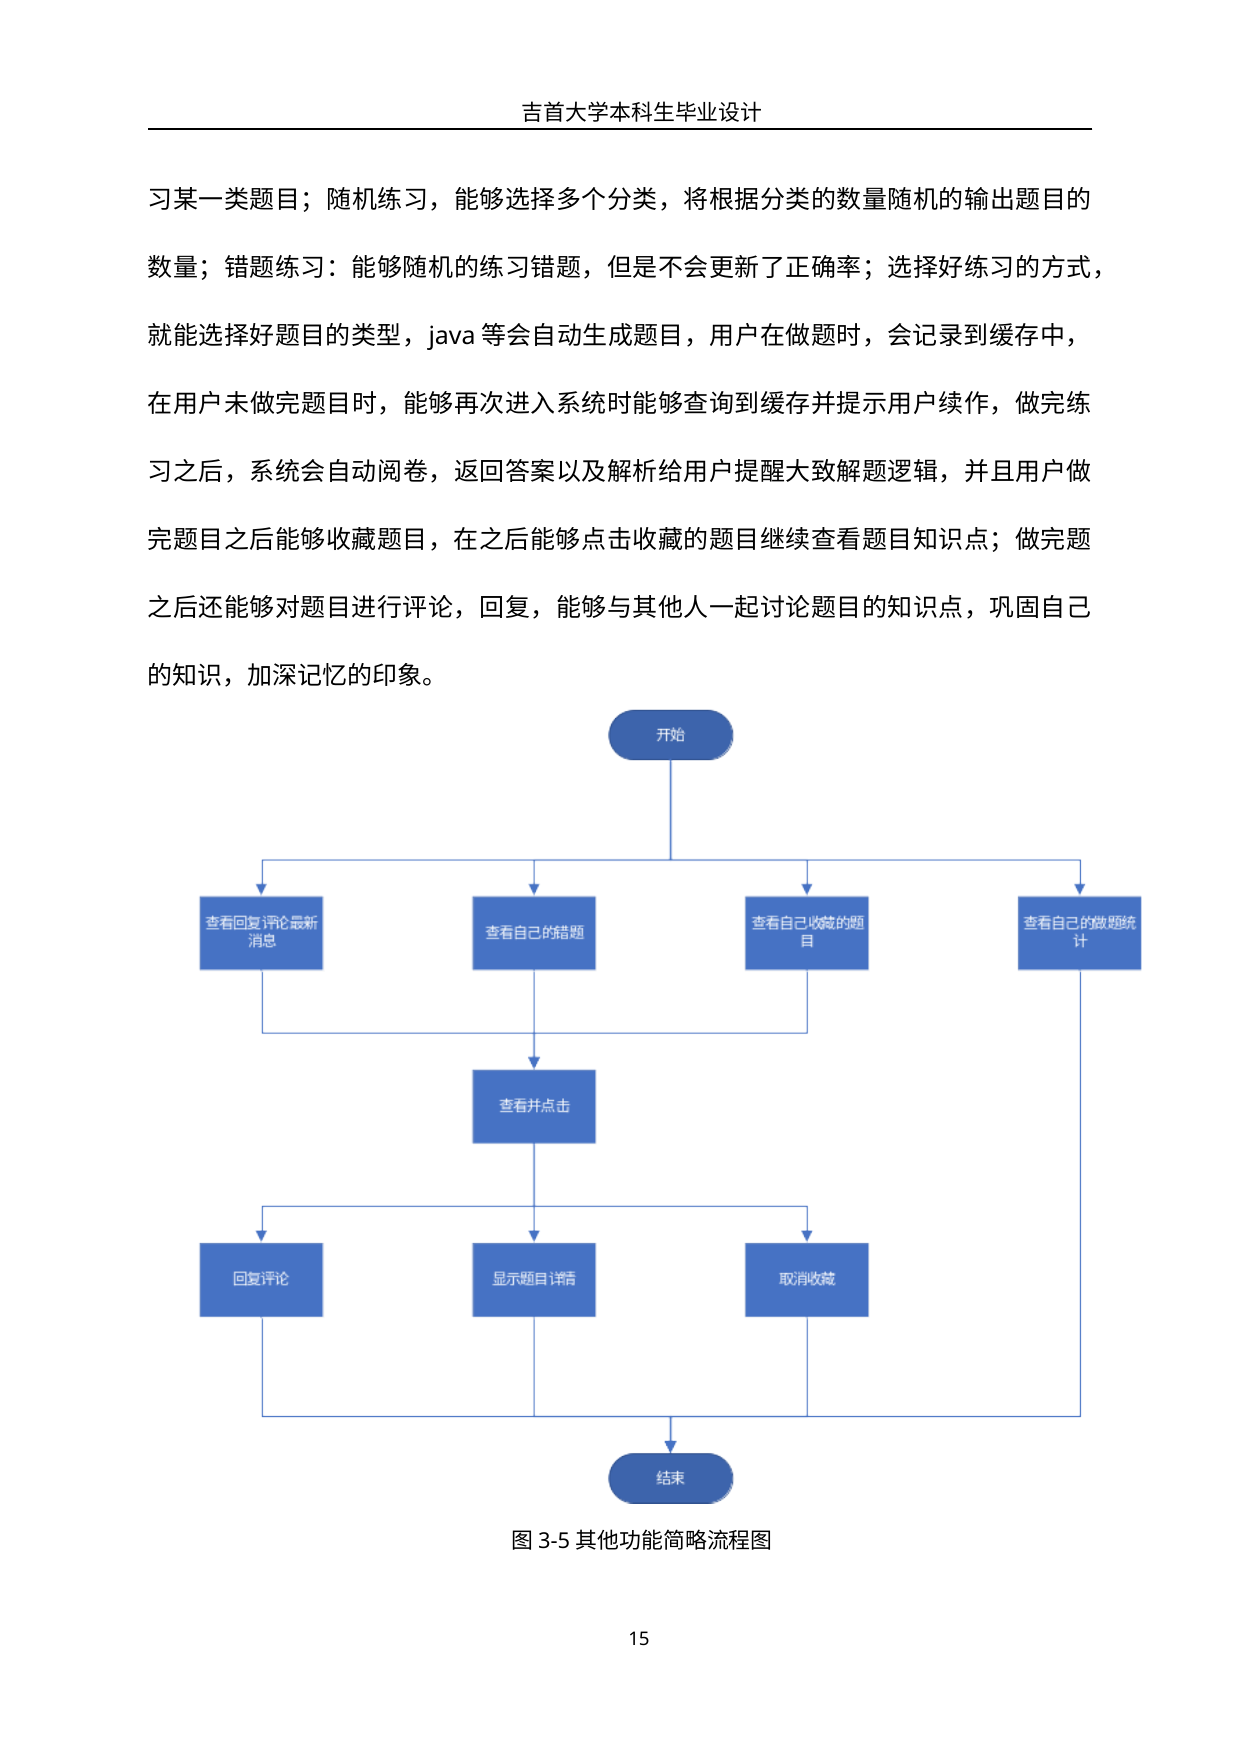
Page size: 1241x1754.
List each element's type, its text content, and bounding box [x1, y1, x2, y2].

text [148, 164, 1092, 707]
text 图3-5 其他功能简略流程图 [148, 1522, 1092, 1556]
